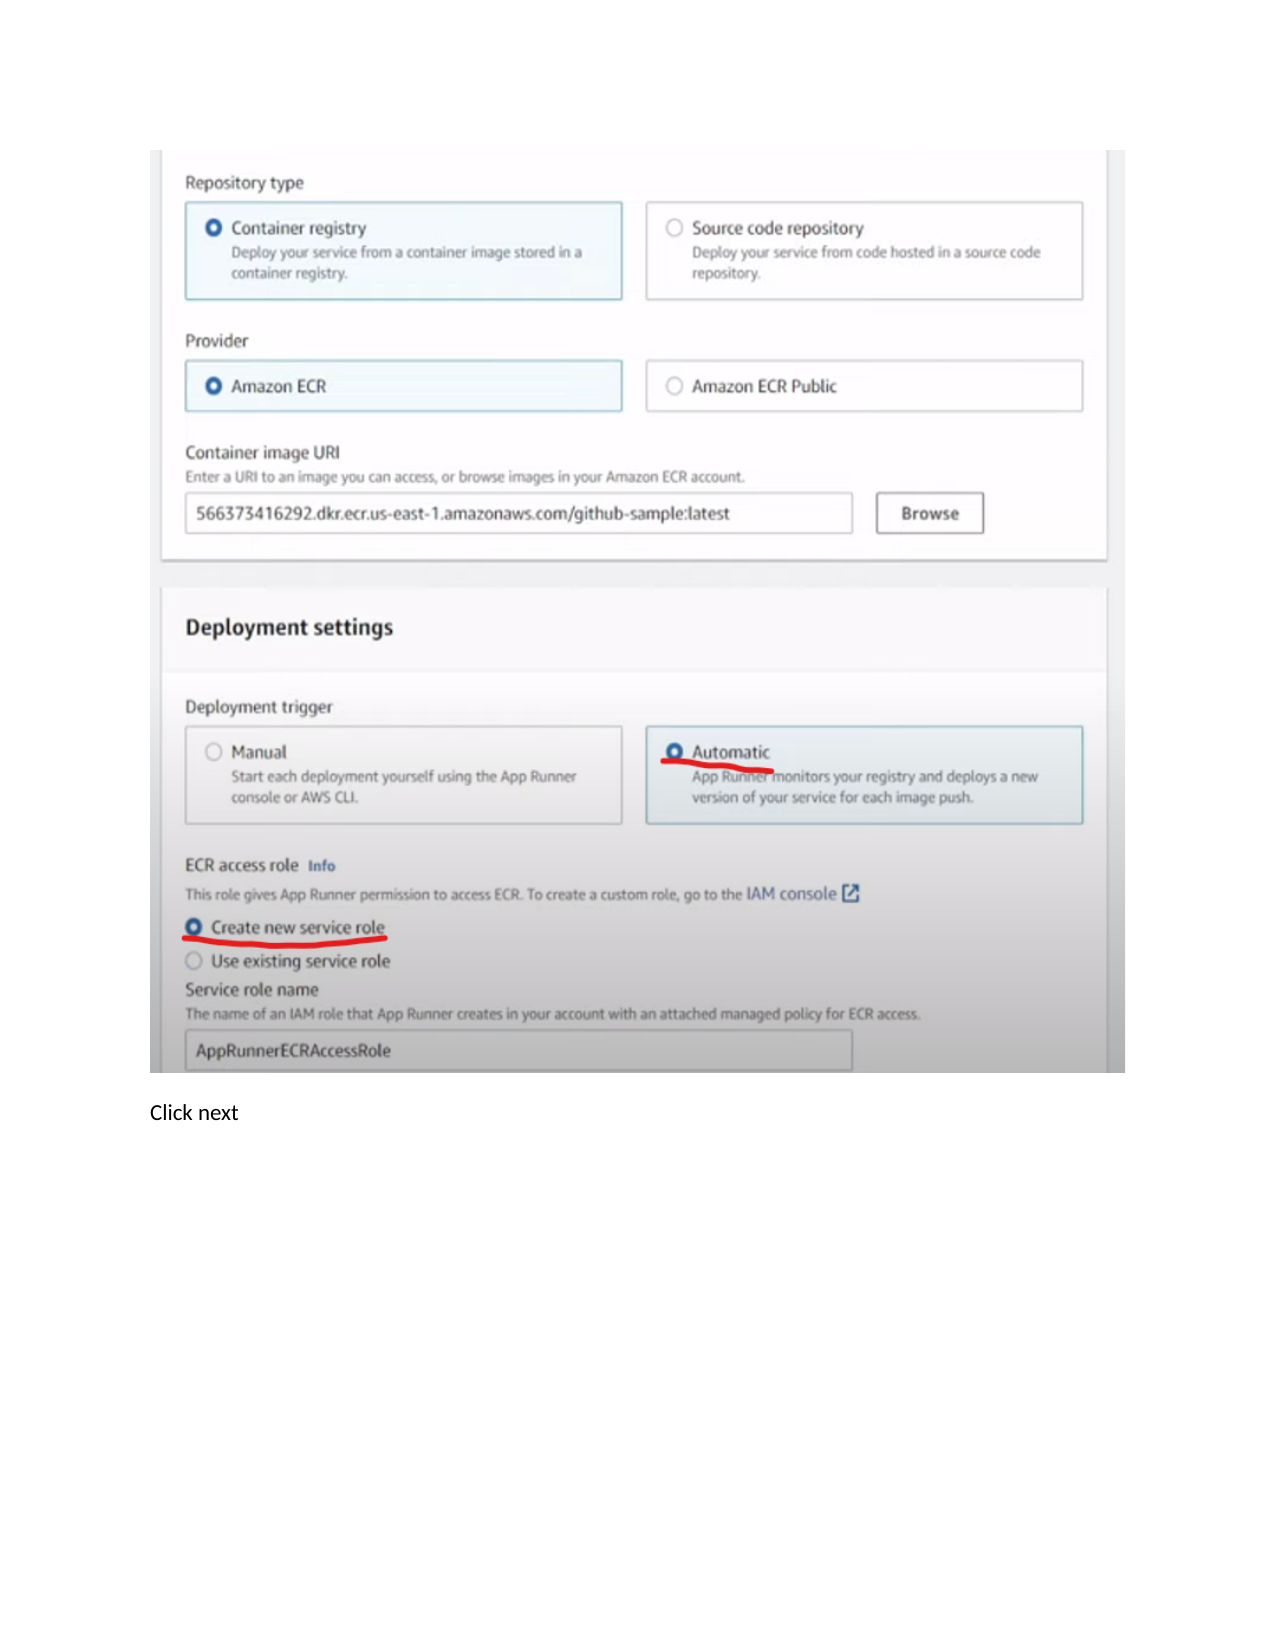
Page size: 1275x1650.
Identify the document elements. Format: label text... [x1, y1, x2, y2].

picture [150, 150, 1125, 1073]
text Click next [150, 1098, 1125, 1126]
